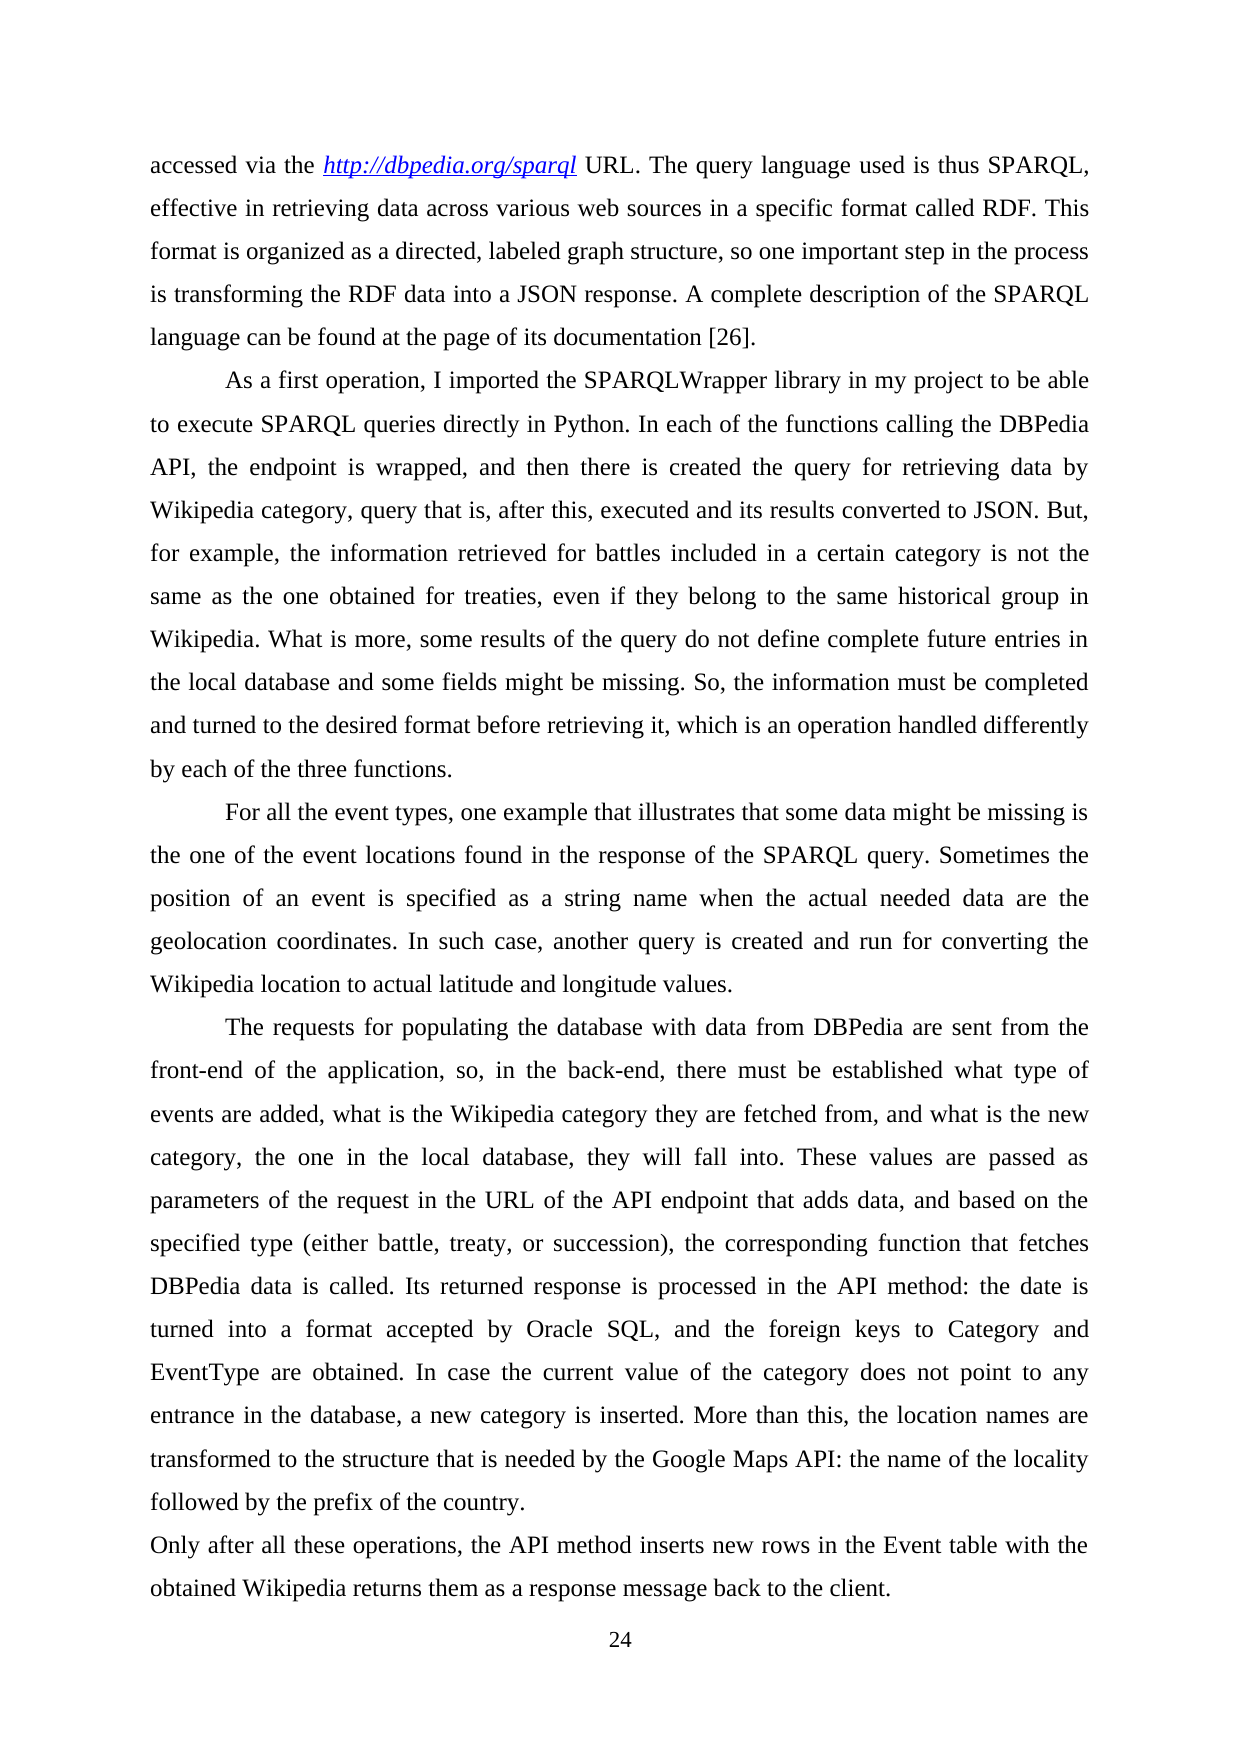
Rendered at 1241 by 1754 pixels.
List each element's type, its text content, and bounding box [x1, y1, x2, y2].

text The requests for populating the database with data from DBPedia are sent from the front-end of the application, so, in the back-end, there must be established what type of events are added, what is the Wikipedia category they are fetched from, and what is the new category, the one in the local database, they will fall into. These values are passed as parameters of the request in the URL of the API endpoint that adds data, and based on the specified type (either battle, treaty, or succession), the corresponding function that fetches DBPedia data is called. Its returned response is processed in the API method: the date is turned into a format accepted by Oracle SQL, and the foreign keys to Category and EventType are obtained. In case the current value of the category does not point to any entrance in the database, a new category is inserted. More than this, the location names are transformed to the structure that is needed by the Google Maps API: the name of the locality followed by the prefix of the country. [150, 1012, 1090, 1516]
text As a first operation, I imported the SPARQLWrapper library in my project to be able to execute SPARQL queries directly in Python. In each of the functions calling the DBPedia API, the endpoint is wrapped, and then there is created the query for retrieving data by Wikipedia category, query that is, after this, executed and its results converted to JSON. But, for example, the information retrieved for battles included in a certain category is not the same as the one obtained for treaties, even if they belong to the same historical group in Wikipedia. What is more, some results of the query do not define complete future entries in the local database and some fields might be missing. So, the information must be completed and turned to the desired format before retrieving it, which is an operation handled differently by each of the three functions. [150, 366, 1090, 782]
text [150, 150, 1090, 351]
text For all the event types, one example that illustrates that some data might be missing is the one of the event locations found in the response of the SPARQL query. Sometimes the position of an event is specified as a string name when the actual needed data are the geolocation coordinates. In such case, another query is created and run for converting the Wikipedia location to actual latitude and longitude values. [150, 797, 1090, 998]
text Only after all these operations, the API method inserts new rows in the Event table with the obtained Wikipedia returns them as a response message back to the client. [150, 1530, 1090, 1602]
